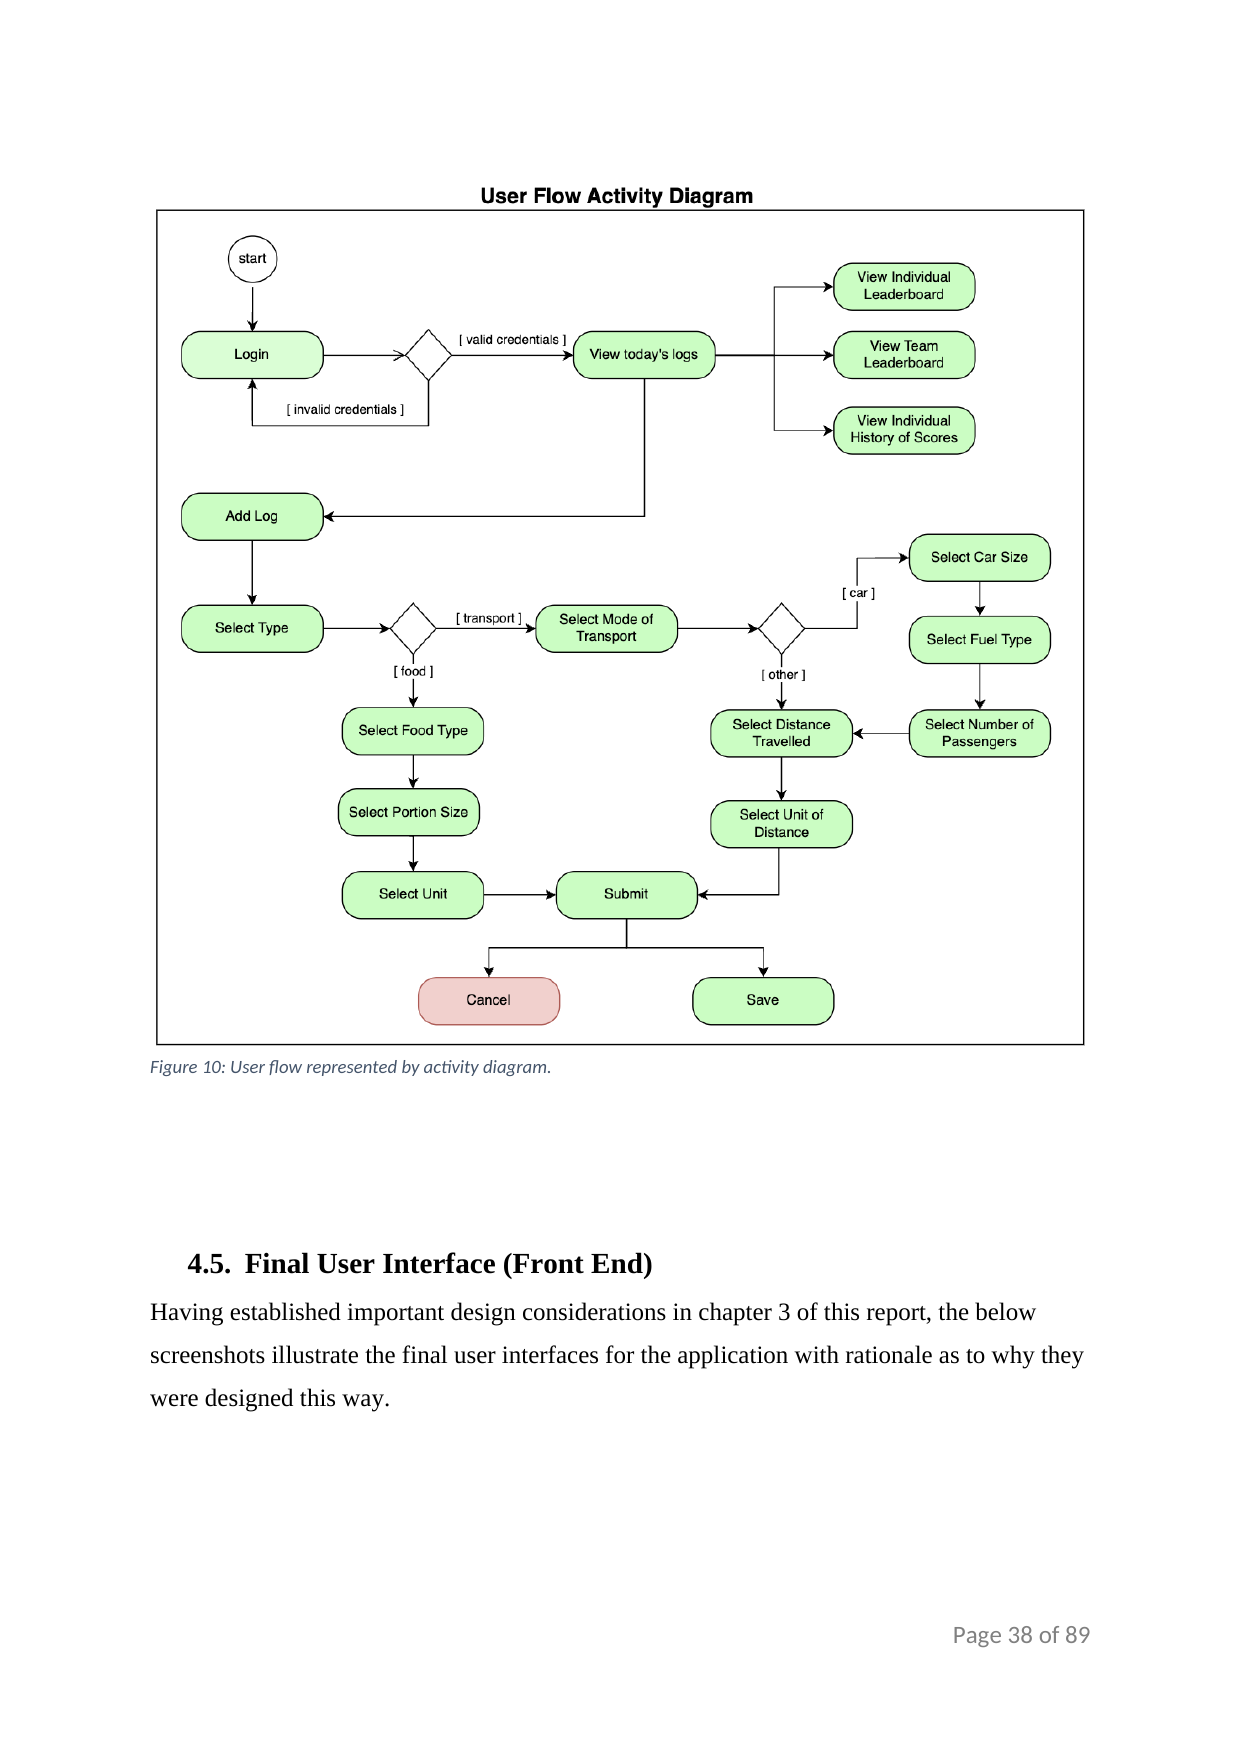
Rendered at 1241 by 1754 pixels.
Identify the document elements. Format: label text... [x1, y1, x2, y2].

text Having established important design considerations in chapter 3 of this report, the below screenshots illustrate the final user interfaces for the application with rationale as to why they were designed this way. [150, 1297, 1090, 1412]
picture [150, 181, 1087, 1049]
subtitle Final User Interface (Front End) [187, 1247, 1090, 1280]
